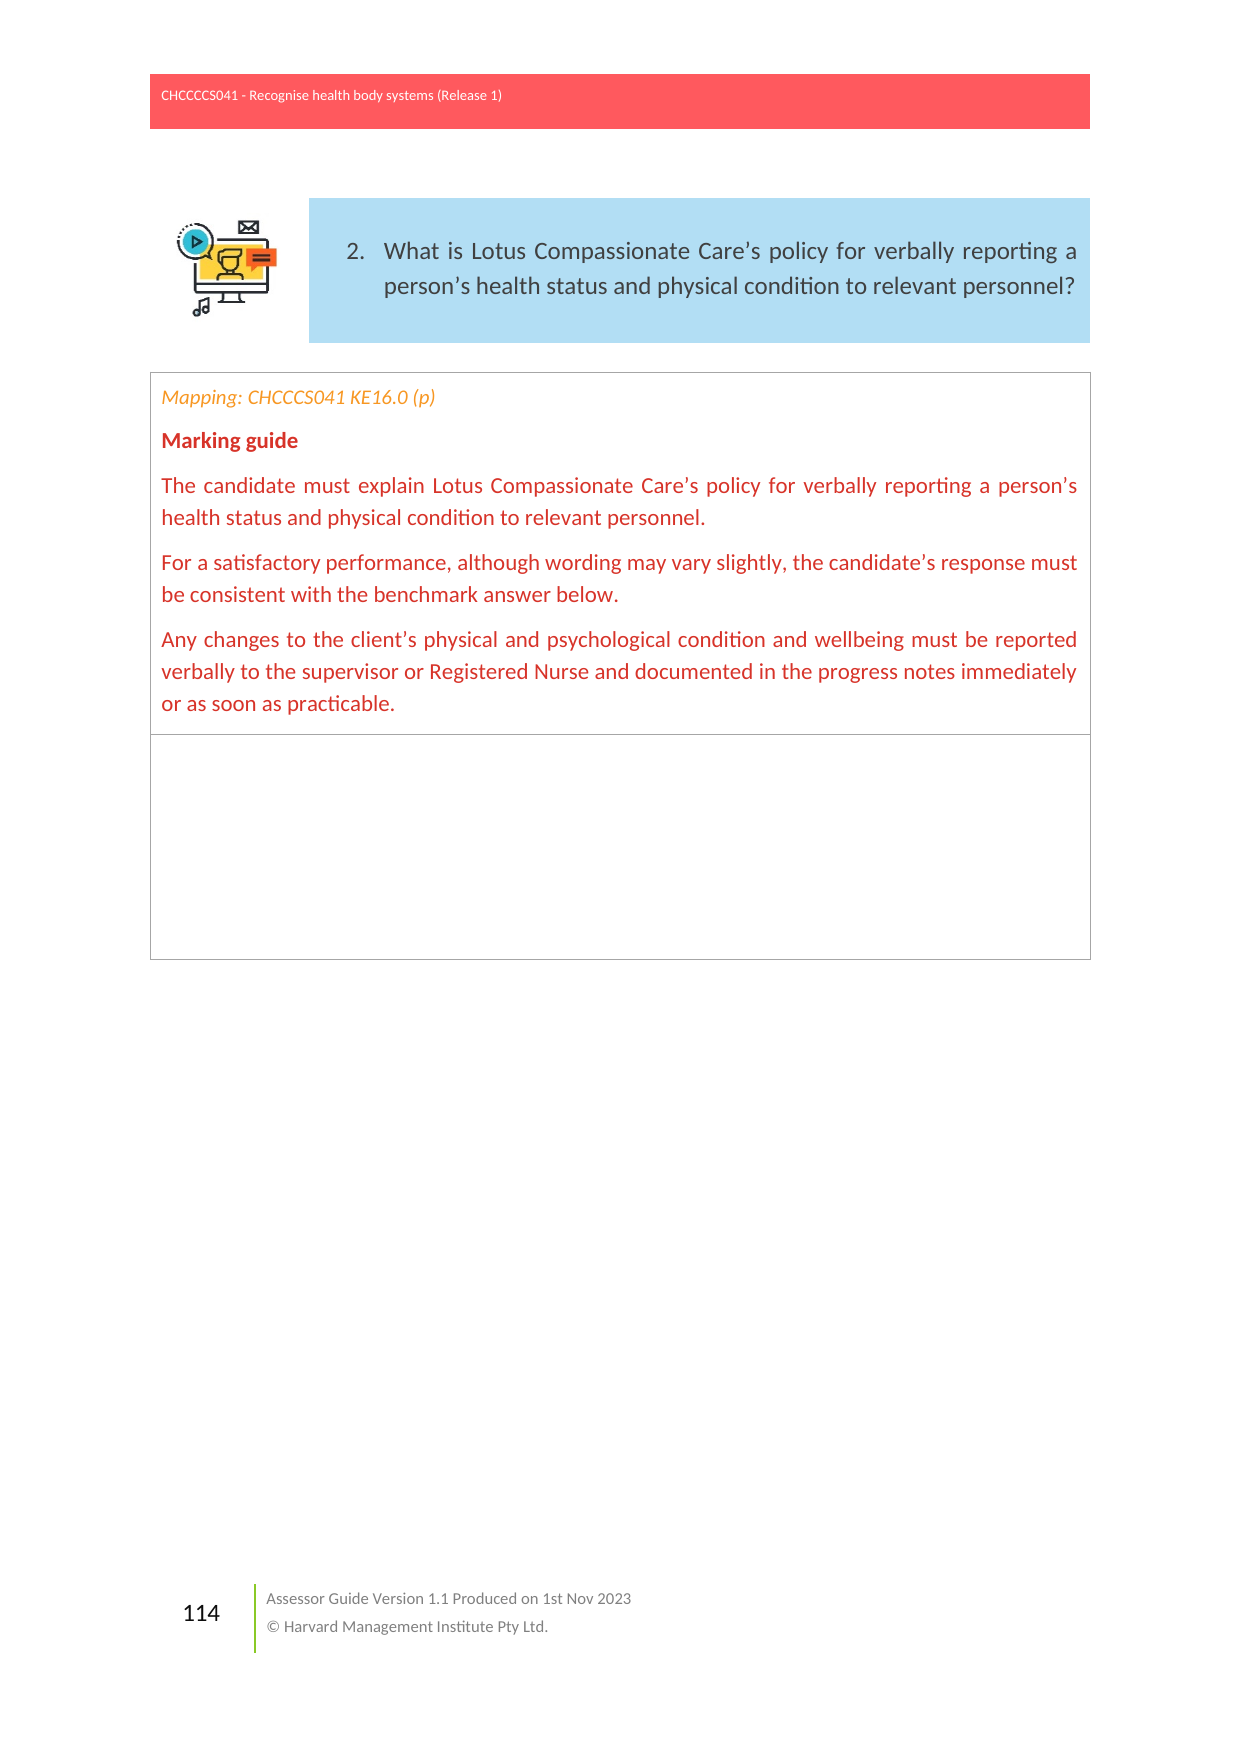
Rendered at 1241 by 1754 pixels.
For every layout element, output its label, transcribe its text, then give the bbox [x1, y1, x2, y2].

table_header What is Lotus Compassionate Care’s policy for verbally reporting a person’s health status and physical condition to relevant personnel? [309, 198, 1090, 343]
table_header [150, 198, 309, 343]
table_header Mapping: CHCCCS041 KE16.0 (p) Marking guide The candidate must explain Lotus Compassionate Care’s policy for verbally reporting a person’s health status and physical condition to relevant personnel. For a satisfactory performance, although wording may vary slightly, the candidate’s response must be consistent with the benchmark answer below. Any changes to the client’s physical and psychological condition and wellbeing must be reported verbally to the supervisor or Registered Nurse and documented in the progress notes immediately or as soon as practicable. [151, 373, 1090, 733]
table_cell [151, 735, 1090, 958]
picture [173, 210, 286, 327]
